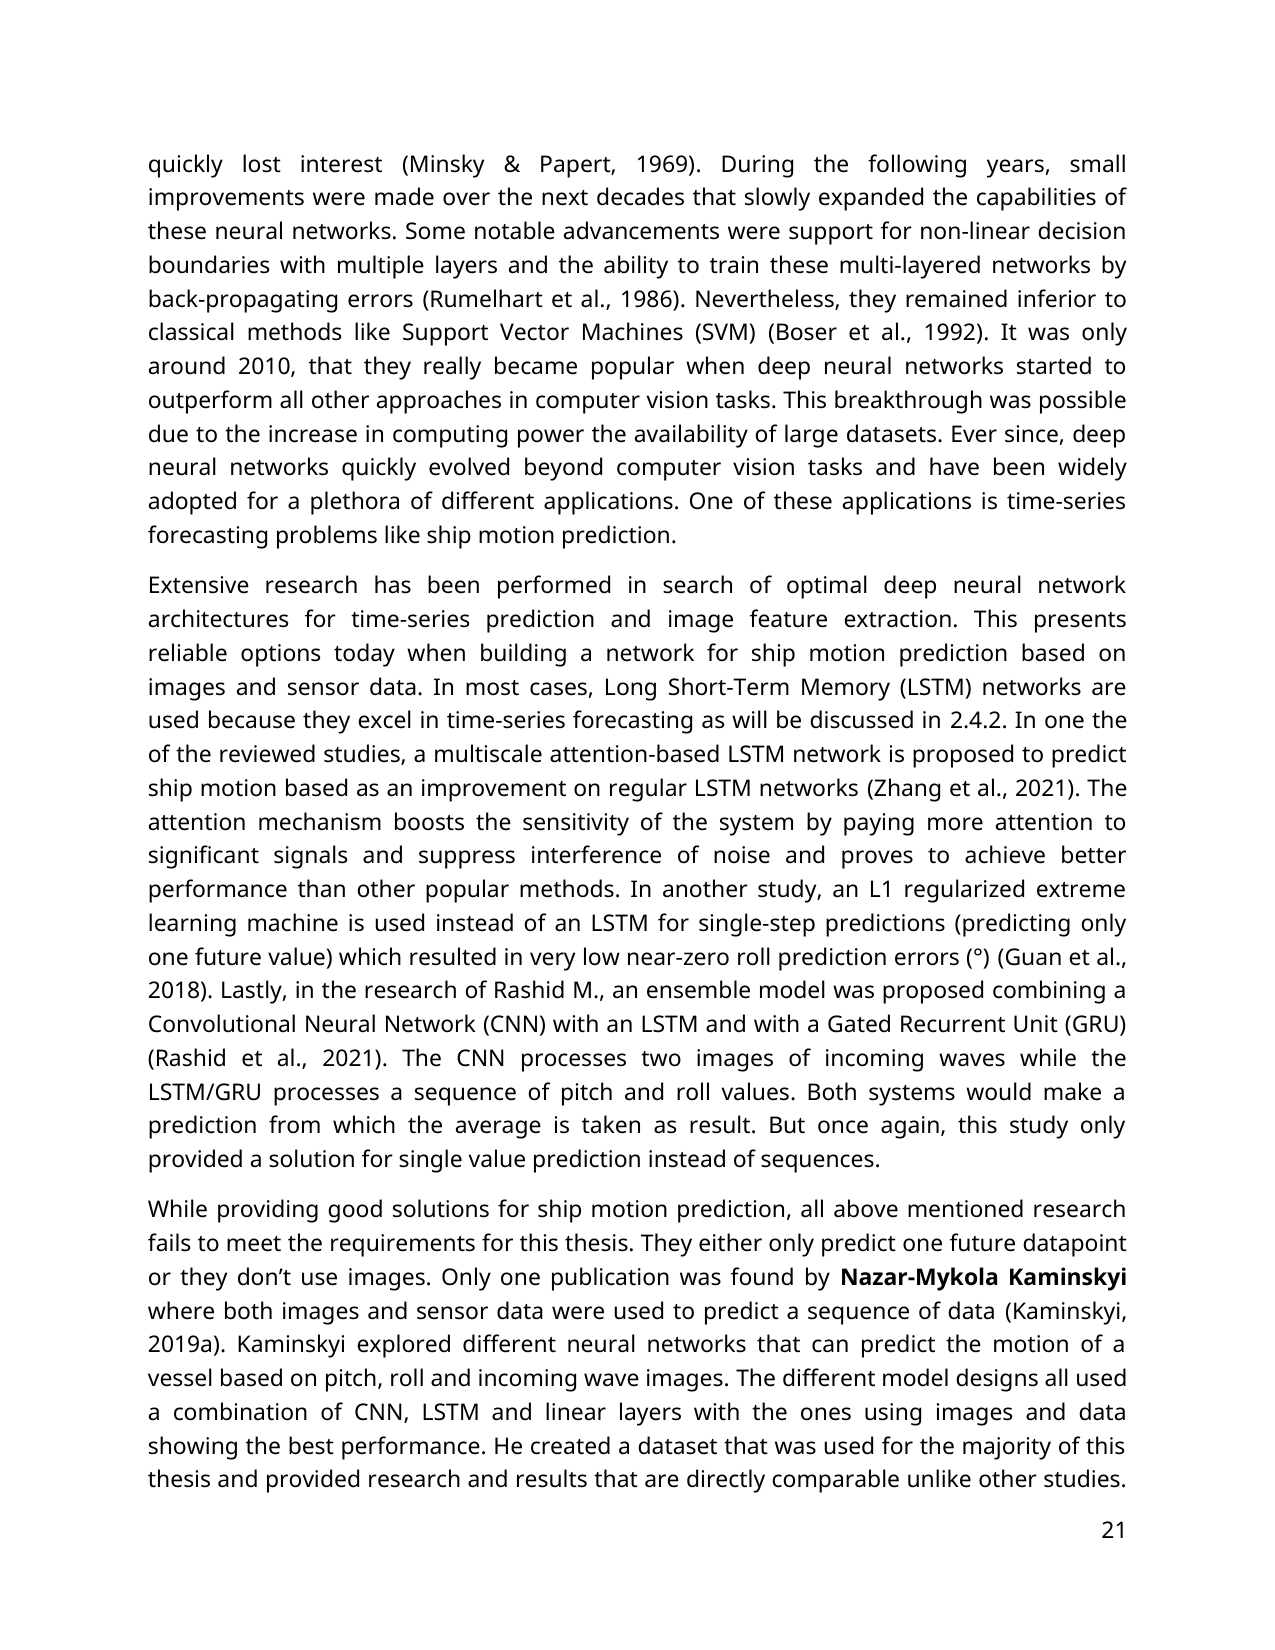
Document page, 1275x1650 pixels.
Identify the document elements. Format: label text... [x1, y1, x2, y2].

text Extensive research has been performed in search of optimal deep neural network architectures for time-series prediction and image feature extraction. This presents reliable options today when building a network for ship motion prediction based on images and sensor data. In most cases, Long Short-Term Memory (LSTM) networks are used because they excel in time-series forecasting as will be discussed in 2.4.2. In one the of the reviewed studies, a multiscale attention-based LSTM network is proposed to predict ship motion based as an improvement on regular LSTM networks . The attention mechanism boosts the sensitivity of the system by paying more attention to significant signals and suppress interference of noise and proves to achieve better performance than other popular methods. In another study, an L1 regularized extreme learning machine is used instead of an LSTM for single-step predictions (predicting only one future value) which resulted in very low near-zero roll prediction errors (°) . Lastly, in the research of Rashid M., an ensemble model was proposed combining a Convolutional Neural Network (CNN) with an LSTM and with a Gated Recurrent Unit (GRU) . The CNN processes two images of incoming waves while the LSTM/GRU processes a sequence of pitch and roll values. Both systems would make a prediction from which the average is taken as result. But once again, this study only provided a solution for single value prediction instead of sequences. [148, 569, 1127, 1174]
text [148, 148, 1127, 550]
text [148, 1193, 1127, 1495]
